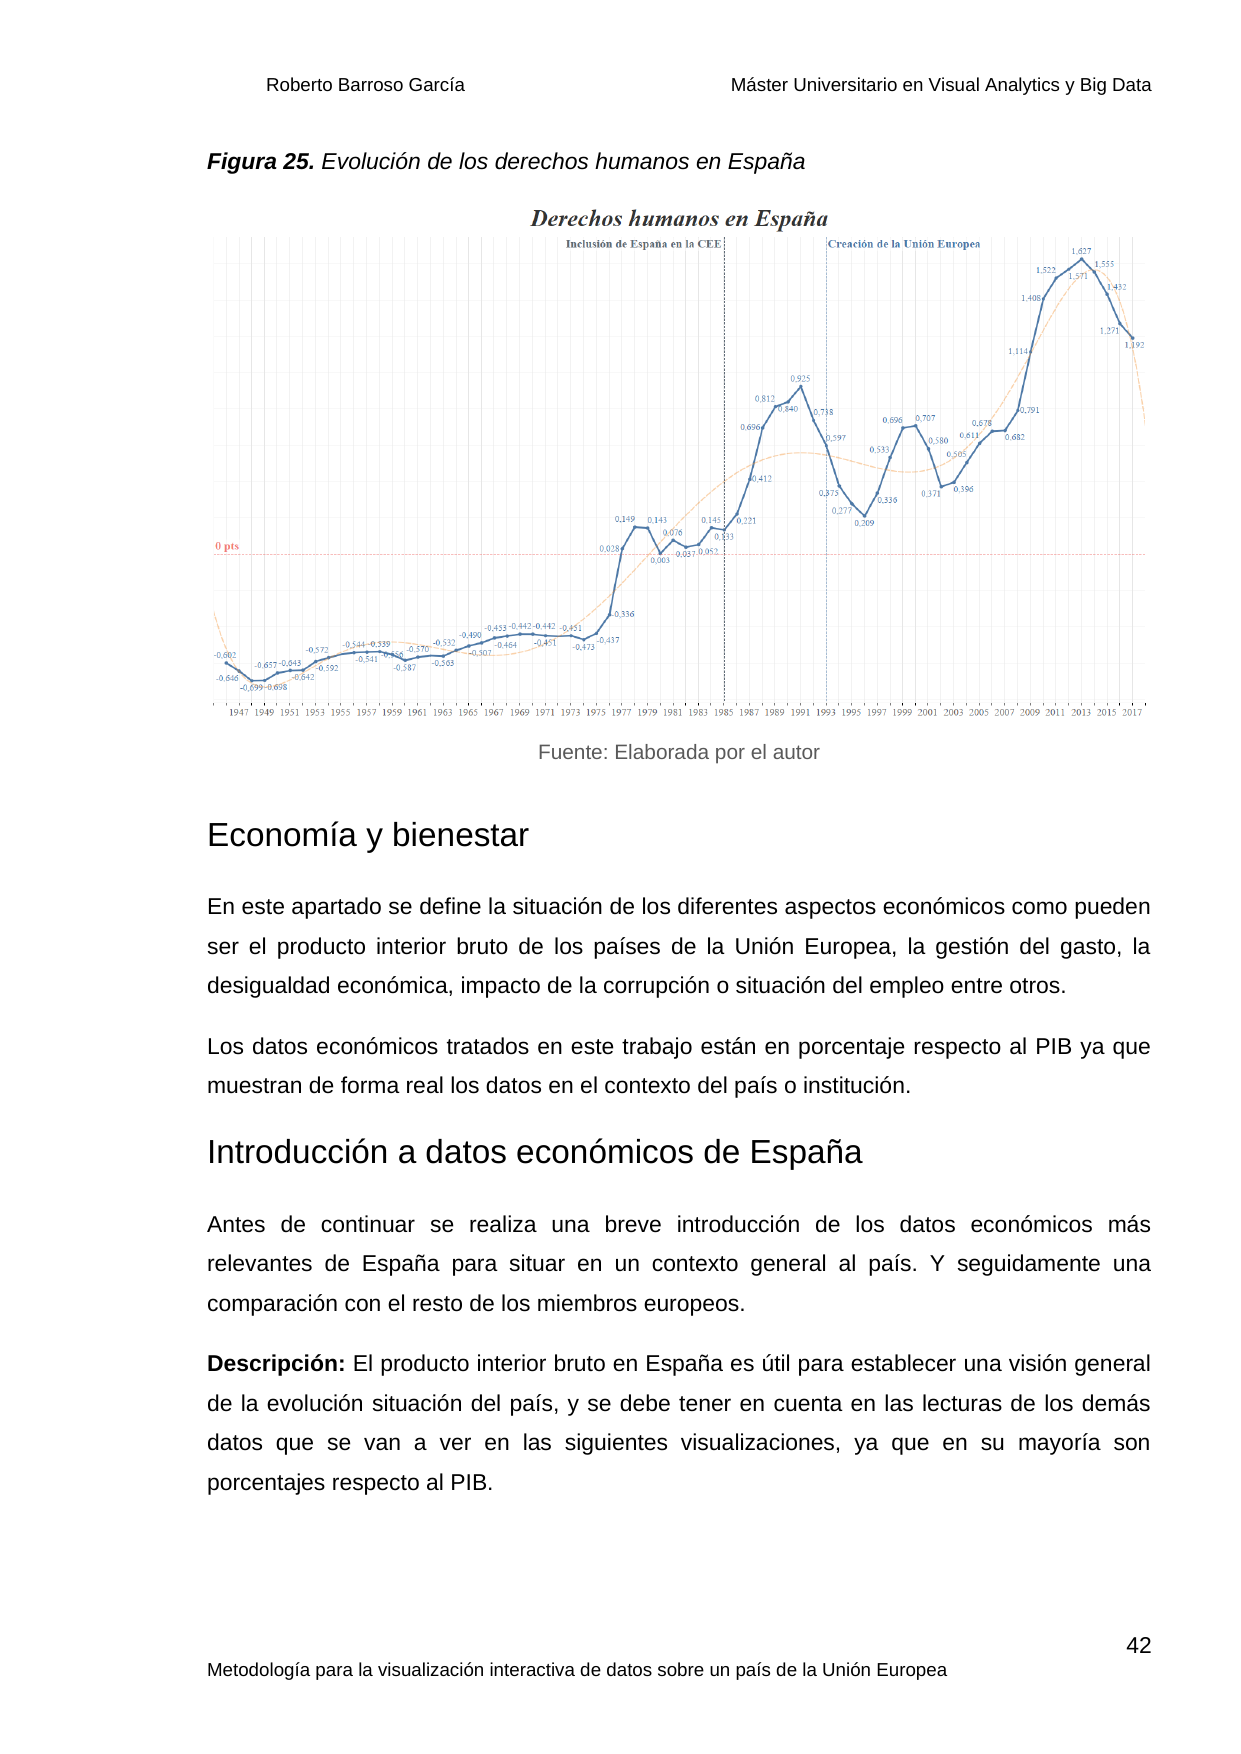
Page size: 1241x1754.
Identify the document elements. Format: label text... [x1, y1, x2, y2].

text En este apartado se define la situación de los diferentes aspectos económicos como pueden ser el producto interior bruto de los países de la Unión Europea, la gestión del gasto, la desigualdad económica, impacto de la corrupción o situación del empleo entre otros. [207, 893, 1152, 999]
picture [206, 195, 1152, 727]
text Descripción: El producto interior bruto en España es útil para establecer una visión general de la evolución situación del país, y se debe tener en cuenta en las lecturas de los demás datos que se van a ver en las siguientes visualizaciones, ya que en su mayoría son porcentajes respecto al PIB. [207, 1350, 1152, 1495]
text Introducción a datos económicos de España [207, 1132, 1152, 1171]
text Fuente: Elaborada por el autor [207, 739, 1152, 763]
text Economía y bienestar [207, 815, 1152, 853]
text Figura 25. Evolución de los derechos humanos en España [207, 148, 1152, 174]
text Los datos económicos tratados en este trabajo están en porcentaje respecto al PIB ya que muestran de forma real los datos en el contexto del país o institución. [207, 1033, 1152, 1098]
text Antes de continuar se realiza una breve introducción de los datos económicos más relevantes de España para situar en un contexto general al país. Y seguidamente una comparación con el resto de los miembros europeos. [207, 1211, 1152, 1316]
